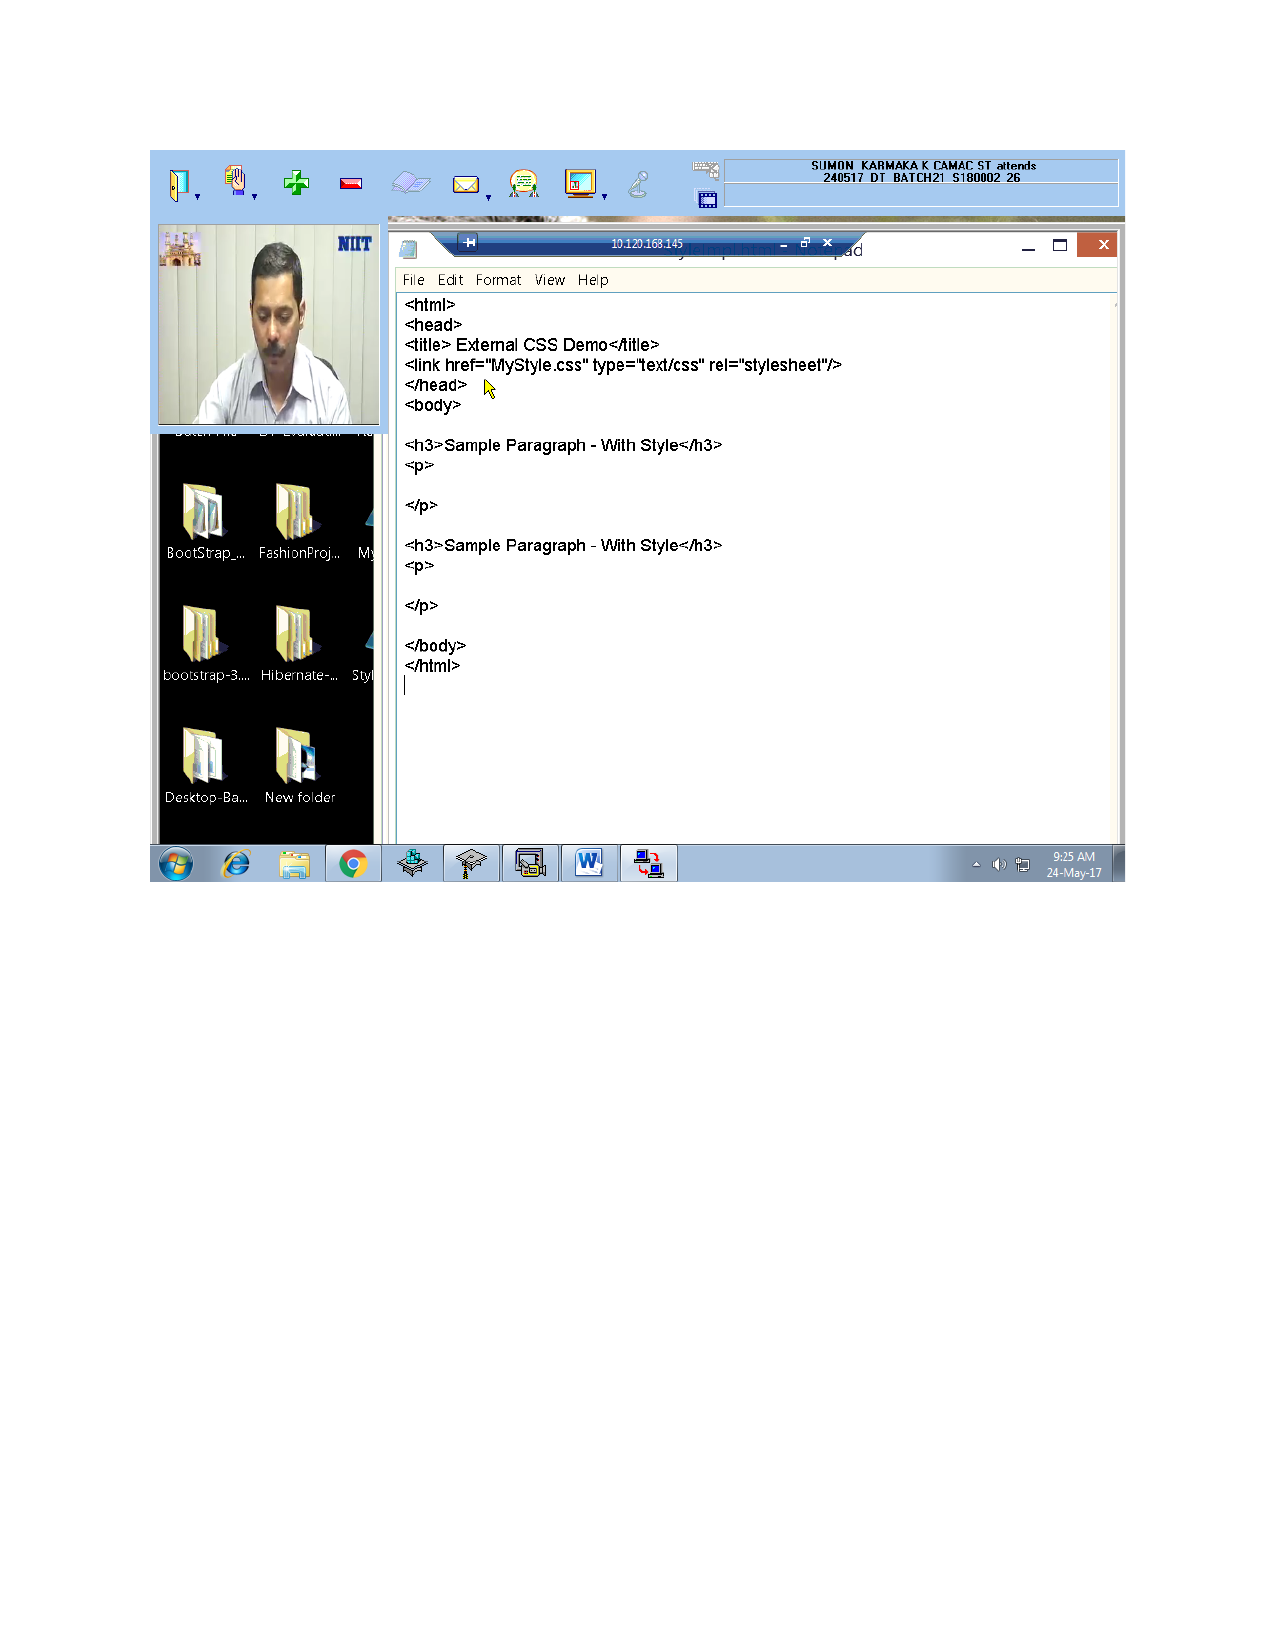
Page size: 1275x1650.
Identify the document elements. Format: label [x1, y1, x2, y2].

picture [150, 150, 1125, 882]
